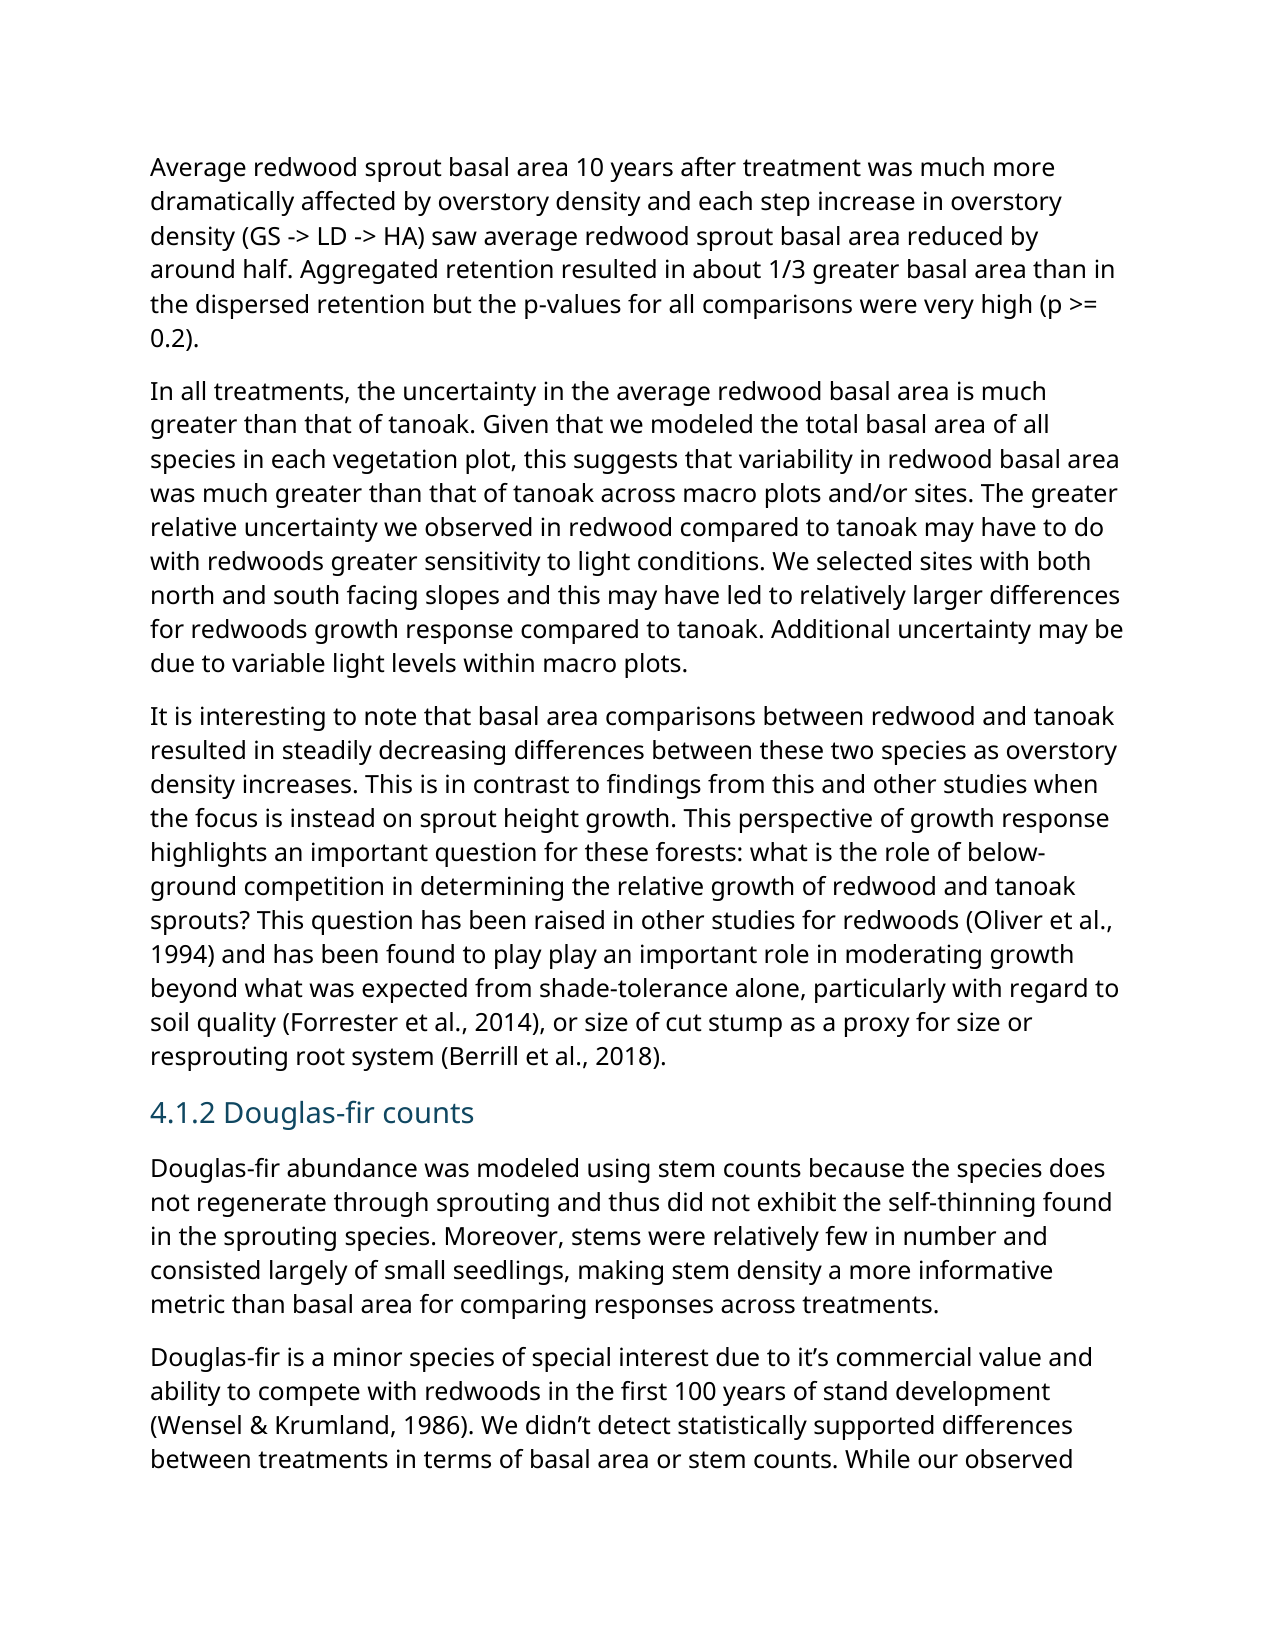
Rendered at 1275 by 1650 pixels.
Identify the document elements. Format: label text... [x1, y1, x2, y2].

text Average redwood sprout basal area 10 years after treatment was much more dramatically affected by overstory density and each step increase in overstory density (GS -> LD -> HA) saw average redwood sprout basal area reduced by around half. Aggregated retention resulted in about 1/3 greater basal area than in the dispersed retention but the p-values for all comparisons were very high (p >= 0.2). [150, 150, 1125, 354]
text It is interesting to note that basal area comparisons between redwood and tanoak resulted in steadily decreasing differences between these two species as overstory density increases. This is in contrast to findings from this and other studies when the focus is instead on sprout height growth. This perspective of growth response highlights an important question for these forests: what is the role of below-ground competition in determining the relative growth of redwood and tanoak sprouts? This question has been raised in other studies for redwoods (Oliver et al., 1994) and has been found to play play an important role in moderating growth beyond what was expected from shade-tolerance alone, particularly with regard to soil quality (Forrester et al., 2014), or size of cut stump as a proxy for size or resprouting root system (Berrill et al., 2018). [150, 698, 1125, 1073]
subtitle 4.1.2 Douglas-fir counts [150, 1092, 1125, 1132]
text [150, 1339, 1125, 1476]
text Douglas-fir abundance was modeled using stem counts because the species does not regenerate through sprouting and thus did not exhibit the self-thinning found in the sprouting species. Moreover, stems were relatively few in number and consisted largely of small seedlings, making stem density a more informative metric than basal area for comparing responses across treatments. [150, 1150, 1125, 1321]
text In all treatments, the uncertainty in the average redwood basal area is much greater than that of tanoak. Given that we modeled the total basal area of all species in each vegetation plot, this suggests that variability in redwood basal area was much greater than that of tanoak across macro plots and/or sites. The greater relative uncertainty we observed in redwood compared to tanoak may have to do with redwoods greater sensitivity to light conditions. We selected sites with both north and south facing slopes and this may have led to relatively larger differences for redwoods growth response compared to tanoak. Additional uncertainty may be due to variable light levels within macro plots. [150, 373, 1125, 680]
